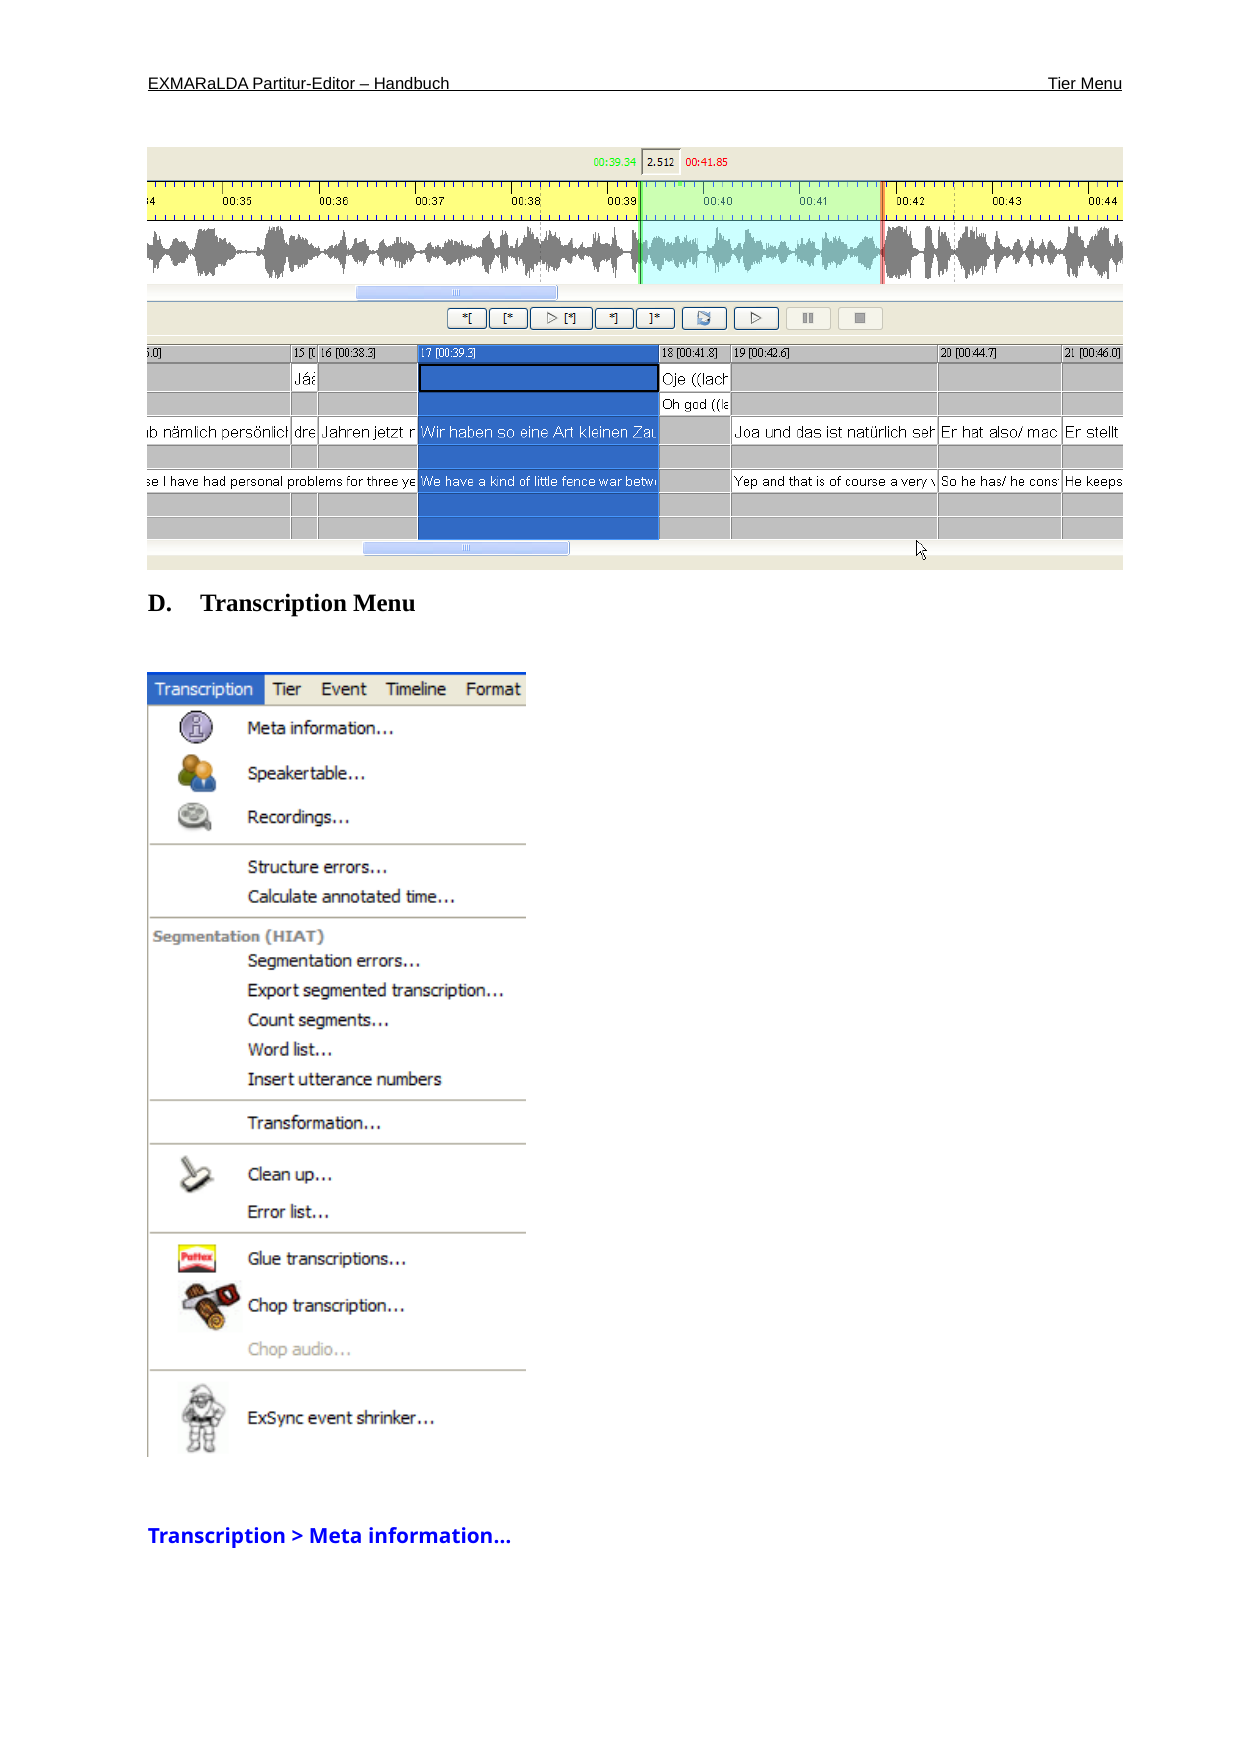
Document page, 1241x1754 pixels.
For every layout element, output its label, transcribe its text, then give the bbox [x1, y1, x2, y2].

picture [147, 147, 1123, 570]
subtitle Transcription > Meta information… [148, 1521, 1093, 1549]
picture [147, 672, 526, 1457]
subtitle Transcription Menu [148, 588, 1093, 617]
